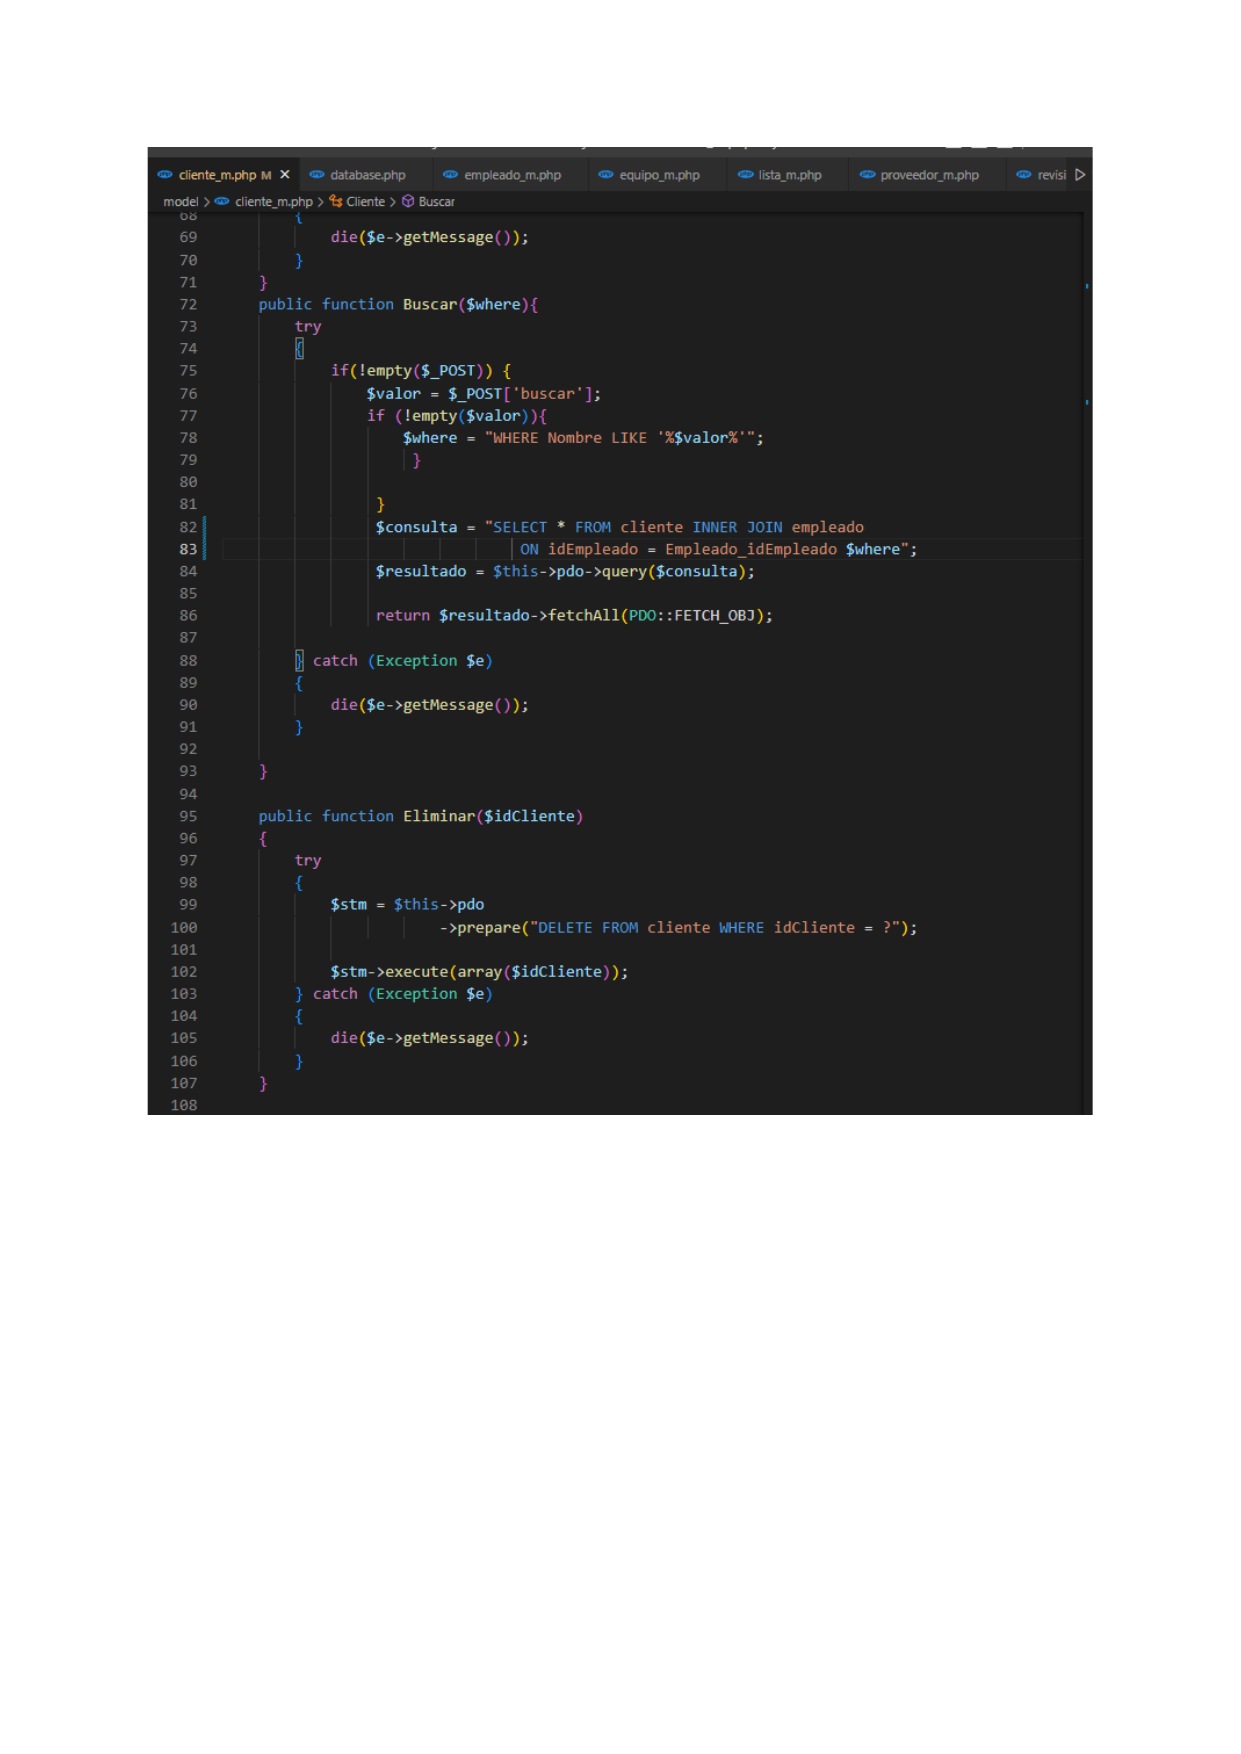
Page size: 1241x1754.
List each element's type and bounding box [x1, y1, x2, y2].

picture [147, 147, 1093, 1115]
